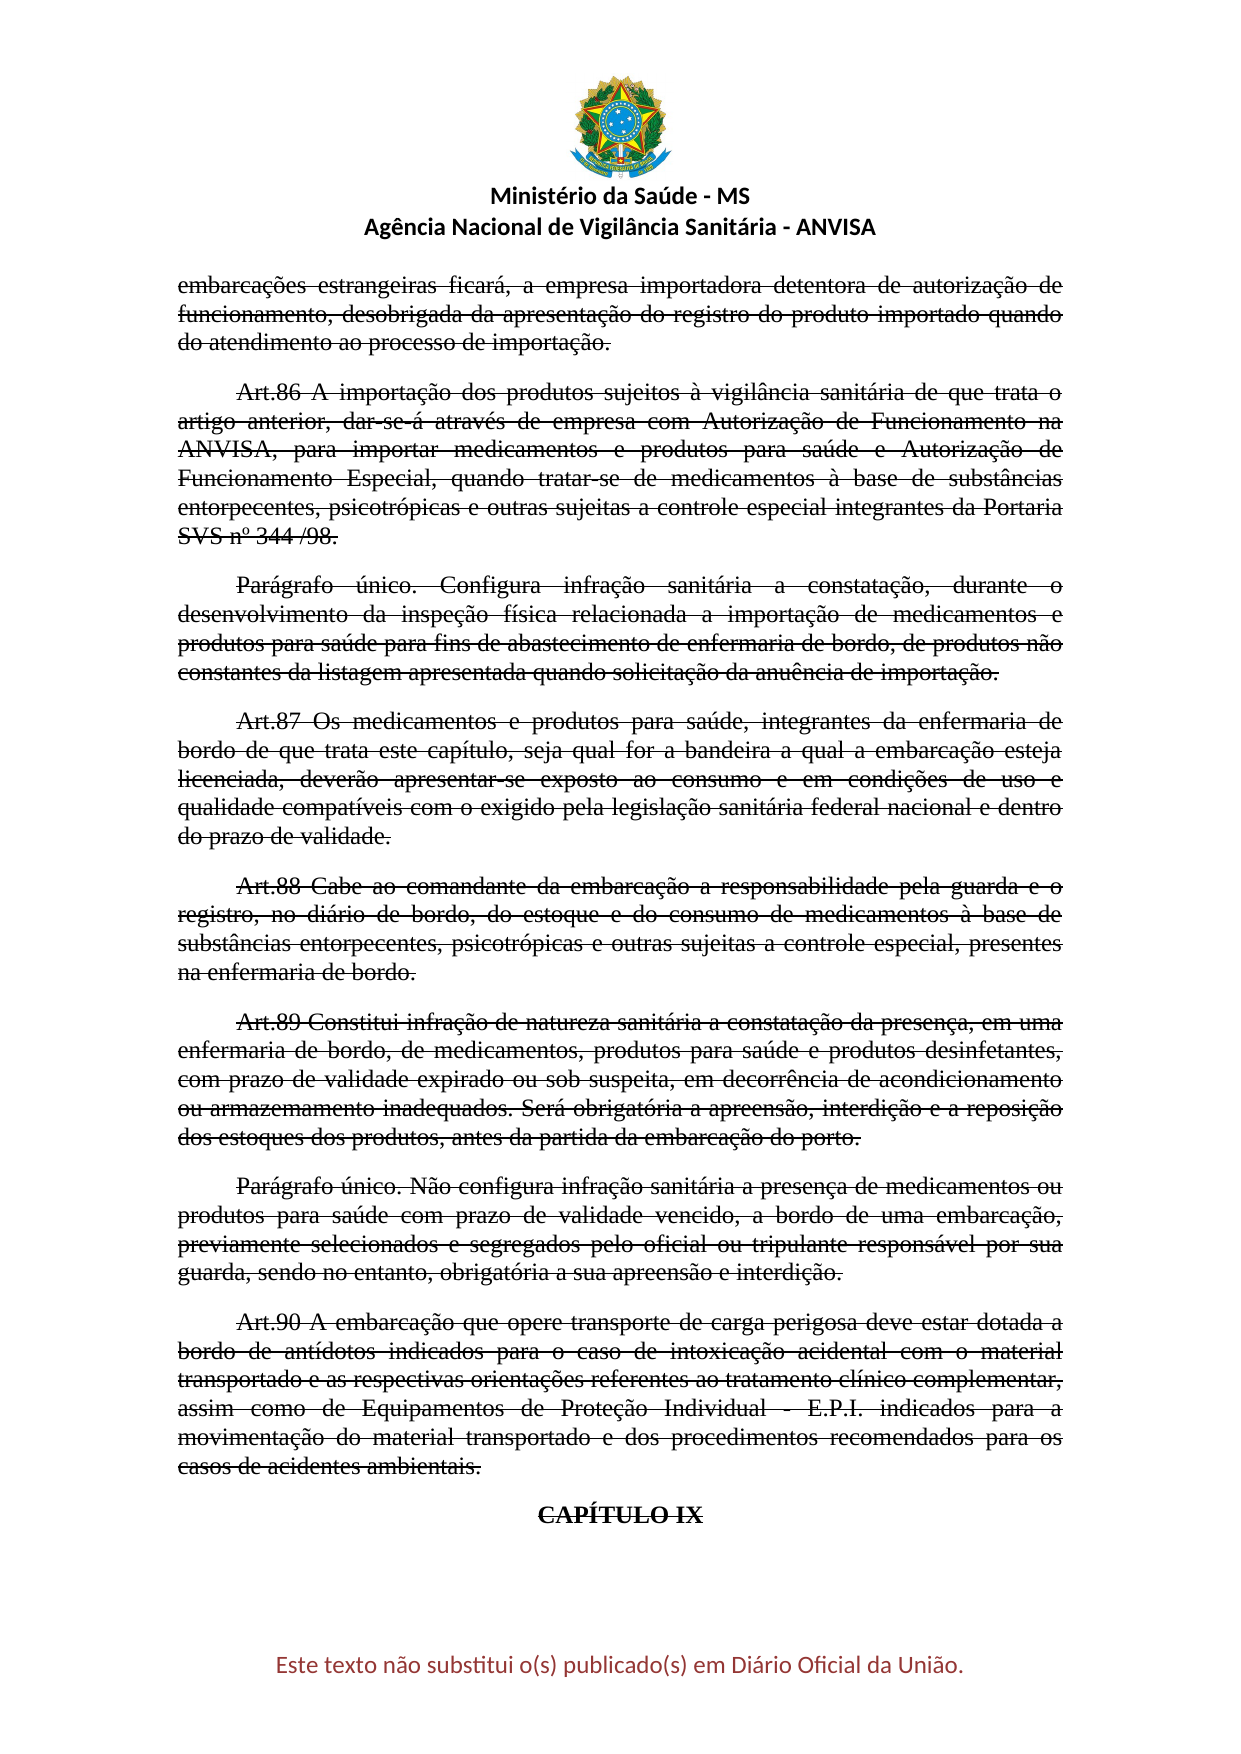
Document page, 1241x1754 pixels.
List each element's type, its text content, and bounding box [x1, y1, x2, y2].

picture [566, 73, 674, 181]
text Parágrafo único. Configura infração sanitária a constatação, durante o desenvolvimento da inspeção física relacionada a importação de medicamentos e produtos para saúde para fins de abastecimento de enfermaria de bordo, de produtos não constantes da listagem apresentada quando solicitação da anuência de importação. [177, 644, 1063, 685]
text Art.89 Constitui infração de natureza sanitária a constatação da presença, em uma enfermaria de bordo, de medicamentos, produtos para saúde e produtos desinfetantes, com prazo de validade expirado ou sob suspeita, em decorrência de acondicionamento ou armazemamento inadequados. Será obrigatória a apreensão, interdição e a reposição dos estoques dos produtos, antes da partida da embarcação do porto. [177, 1109, 1063, 1150]
text Art.86 A importação dos produtos sujeitos à vigilância sanitária de que trata o artigo anterior, dar-se-á através de empresa com Autorização de Funcionamento na ANVISA, para importar medicamentos e produtos para saúde e Autorização de Funcionamento Especial, quando tratar-se de medicamentos à base de substâncias entorpecentes, psicotrópicas e outras sujeitas a controle especial integrantes da Portaria SVS nº 344 /98. [177, 509, 1063, 549]
text Parágrafo único. Configura infração sanitária a constatação, durante o desenvolvimento da inspeção física relacionada a importação de medicamentos e produtos para saúde para fins de abastecimento de enfermaria de bordo, de produtos não constantes da listagem apresentada quando solicitação da anuência de importação. [177, 570, 1063, 615]
text Art.89 Constitui infração de natureza sanitária a constatação da presença, em uma enfermaria de bordo, de medicamentos, produtos para saúde e produtos desinfetantes, com prazo de validade expirado ou sob suspeita, em decorrência de acondicionamento ou armazemamento inadequados. Será obrigatória a apreensão, interdição e a reposição dos estoques dos produtos, antes da partida da embarcação do porto. [177, 1052, 1063, 1080]
text Parágrafo único. Configura infração sanitária a constatação, durante o desenvolvimento da inspeção física relacionada a importação de medicamentos e produtos para saúde para fins de abastecimento de enfermaria de bordo, de produtos não constantes da listagem apresentada quando solicitação da anuência de importação. [177, 616, 1063, 643]
text Art.90 A embarcação que opere transporte de carga perigosa deve estar dotada a bordo de antídotos indicados para o caso de intoxicação acidental com o material transportado e as respectivas orientações referentes ao tratamento clínico complementar, assim como de Equipamentos de Proteção Individual - E.P.I. indicados para a movimentação do material transportado e dos procedimentos recomendados para os casos de acidentes ambientais. [177, 1307, 1063, 1351]
text Art.87 Os medicamentos e produtos para saúde, integrantes da enfermaria de bordo de que trata este capítulo, seja qual for a bandeira a qual a embarcação esteja licenciada, deverão apresentar-se exposto ao consumo e em condições de uso e qualidade compatíveis com o exigido pela legislação sanitária federal nacional e dentro do prazo de validade. [177, 809, 1063, 850]
text Parágrafo único. Não configura infração sanitária a presença de medicamentos ou produtos para saúde com prazo de validade vencido, a bordo de uma embarcação, previamente selecionados e segregados pelo oficial ou tripulante responsável por sua guarda, sendo no entanto, obrigatória a sua apreensão e interdição. [177, 1171, 1063, 1216]
text Parágrafo único. Não configura infração sanitária a presença de medicamentos ou produtos para saúde com prazo de validade vencido, a bordo de uma embarcação, previamente selecionados e segregados pelo oficial ou tripulante responsável por sua guarda, sendo no entanto, obrigatória a sua apreensão e interdição. [177, 1217, 1063, 1244]
text CAPÍTULO IX [177, 1500, 1063, 1529]
text Art.88 Cabe ao comandante da embarcação a responsabilidade pela guarda e o registro, no diário de bordo, do estoque e do consumo de medicamentos à base de substâncias entorpecentes, psicotrópicas e outras sujeitas a controle especial, presentes na enfermaria de bordo. [177, 871, 1063, 944]
text Art.87 Os medicamentos e produtos para saúde, integrantes da enfermaria de bordo de que trata este capítulo, seja qual for a bandeira a qual a embarcação esteja licenciada, deverão apresentar-se exposto ao consumo e em condições de uso e qualidade compatíveis com o exigido pela legislação sanitária federal nacional e dentro do prazo de validade. [177, 781, 1063, 808]
text Art.86 A importação dos produtos sujeitos à vigilância sanitária de que trata o artigo anterior, dar-se-á através de empresa com Autorização de Funcionamento na ANVISA, para importar medicamentos e produtos para saúde e Autorização de Funcionamento Especial, quando tratar-se de medicamentos à base de substâncias entorpecentes, psicotrópicas e outras sujeitas a controle especial integrantes da Portaria SVS nº 344 /98. [177, 377, 1063, 421]
text Art.87 Os medicamentos e produtos para saúde, integrantes da enfermaria de bordo de que trata este capítulo, seja qual for a bandeira a qual a embarcação esteja licenciada, deverão apresentar-se exposto ao consumo e em condições de uso e qualidade compatíveis com o exigido pela legislação sanitária federal nacional e dentro do prazo de validade. [177, 706, 1063, 779]
text Art.90 A embarcação que opere transporte de carga perigosa deve estar dotada a bordo de antídotos indicados para o caso de intoxicação acidental com o material transportado e as respectivas orientações referentes ao tratamento clínico complementar, assim como de Equipamentos de Proteção Individual - E.P.I. indicados para a movimentação do material transportado e dos procedimentos recomendados para os casos de acidentes ambientais. [177, 1439, 1063, 1479]
text Art.88 Cabe ao comandante da embarcação a responsabilidade pela guarda e o registro, no diário de bordo, do estoque e do consumo de medicamentos à base de substâncias entorpecentes, psicotrópicas e outras sujeitas a controle especial, presentes na enfermaria de bordo. [177, 945, 1063, 986]
text Art.89 Constitui infração de natureza sanitária a constatação da presença, em uma enfermaria de bordo, de medicamentos, produtos para saúde e produtos desinfetantes, com prazo de validade expirado ou sob suspeita, em decorrência de acondicionamento ou armazemamento inadequados. Será obrigatória a apreensão, interdição e a reposição dos estoques dos produtos, antes da partida da embarcação do porto. [177, 1007, 1063, 1051]
text Parágrafo único. Não configura infração sanitária a presença de medicamentos ou produtos para saúde com prazo de validade vencido, a bordo de uma embarcação, previamente selecionados e segregados pelo oficial ou tripulante responsável por sua guarda, sendo no entanto, obrigatória a sua apreensão e interdição. [177, 1245, 1063, 1286]
